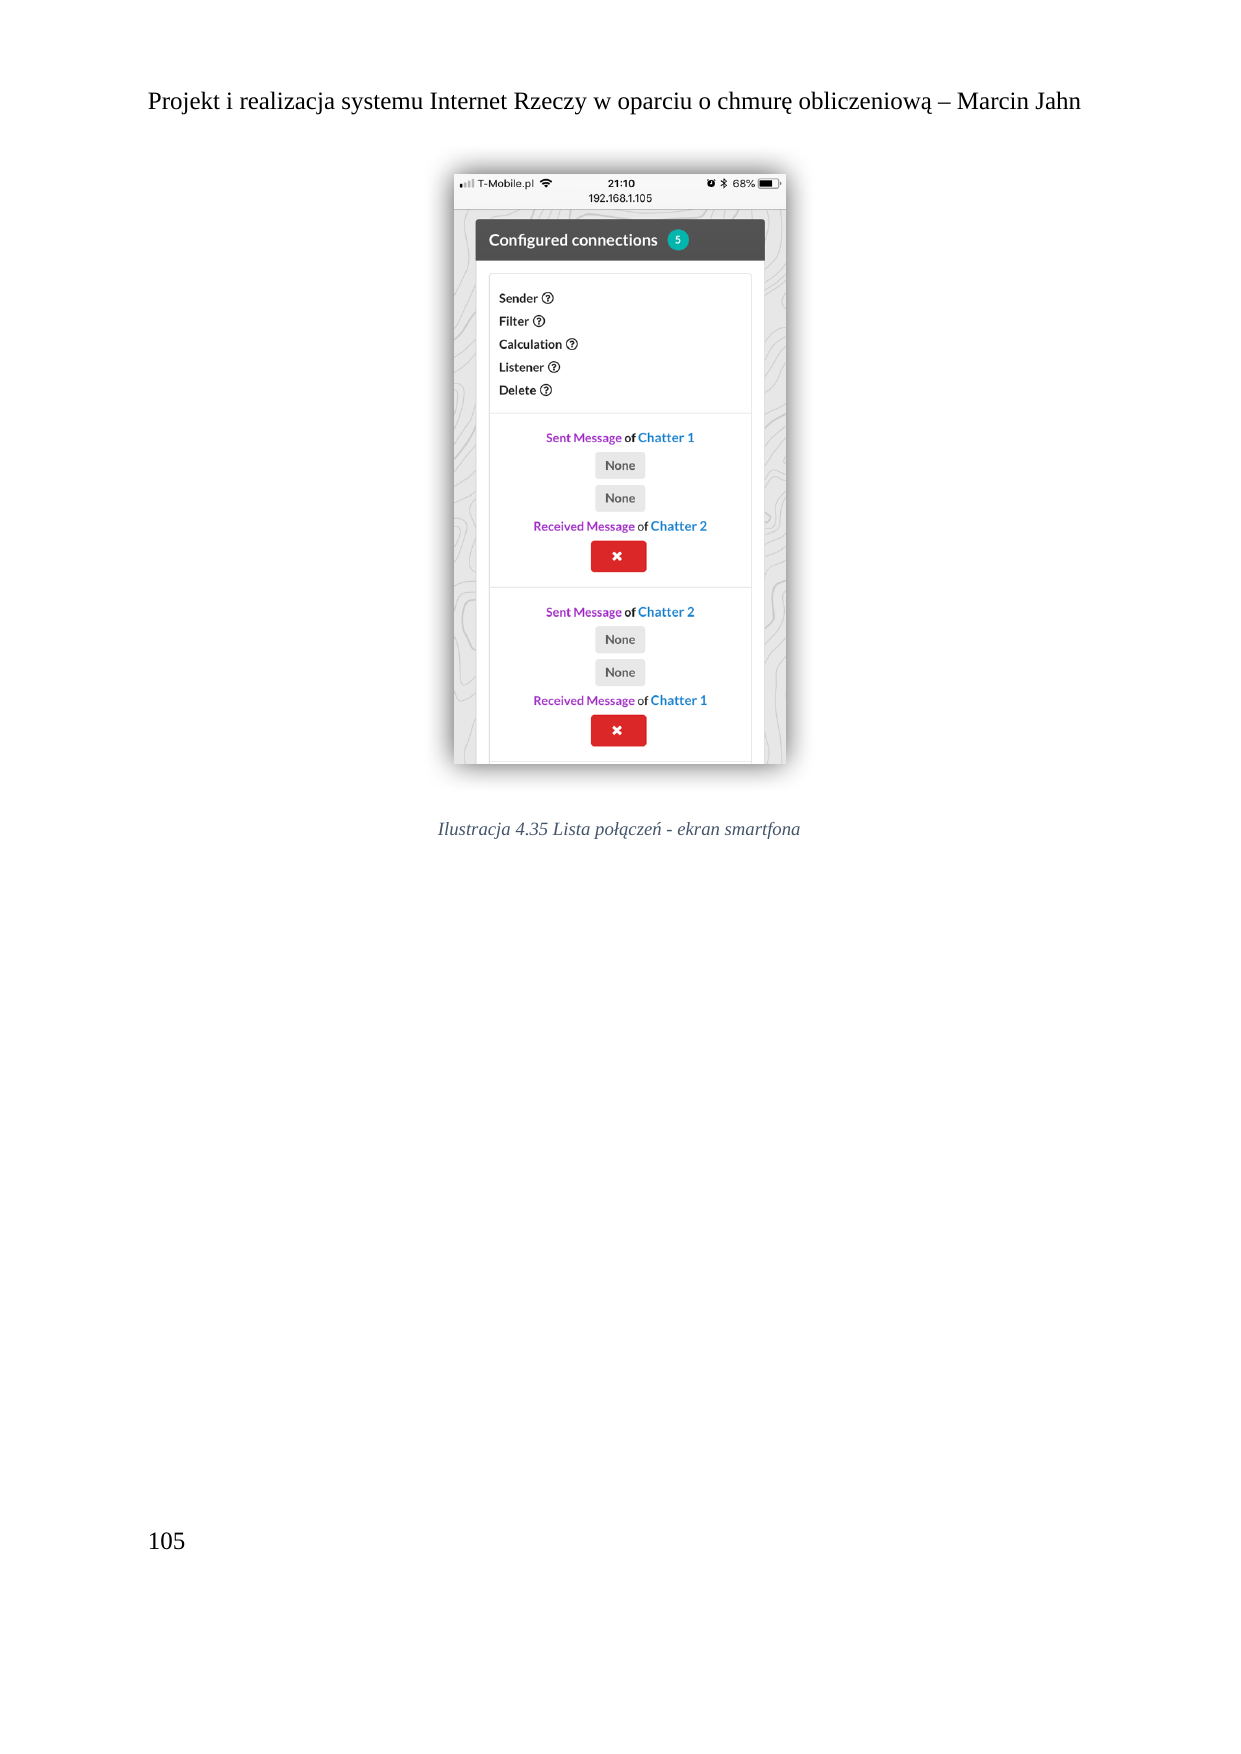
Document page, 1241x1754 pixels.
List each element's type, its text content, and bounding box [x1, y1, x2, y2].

picture [454, 174, 786, 764]
